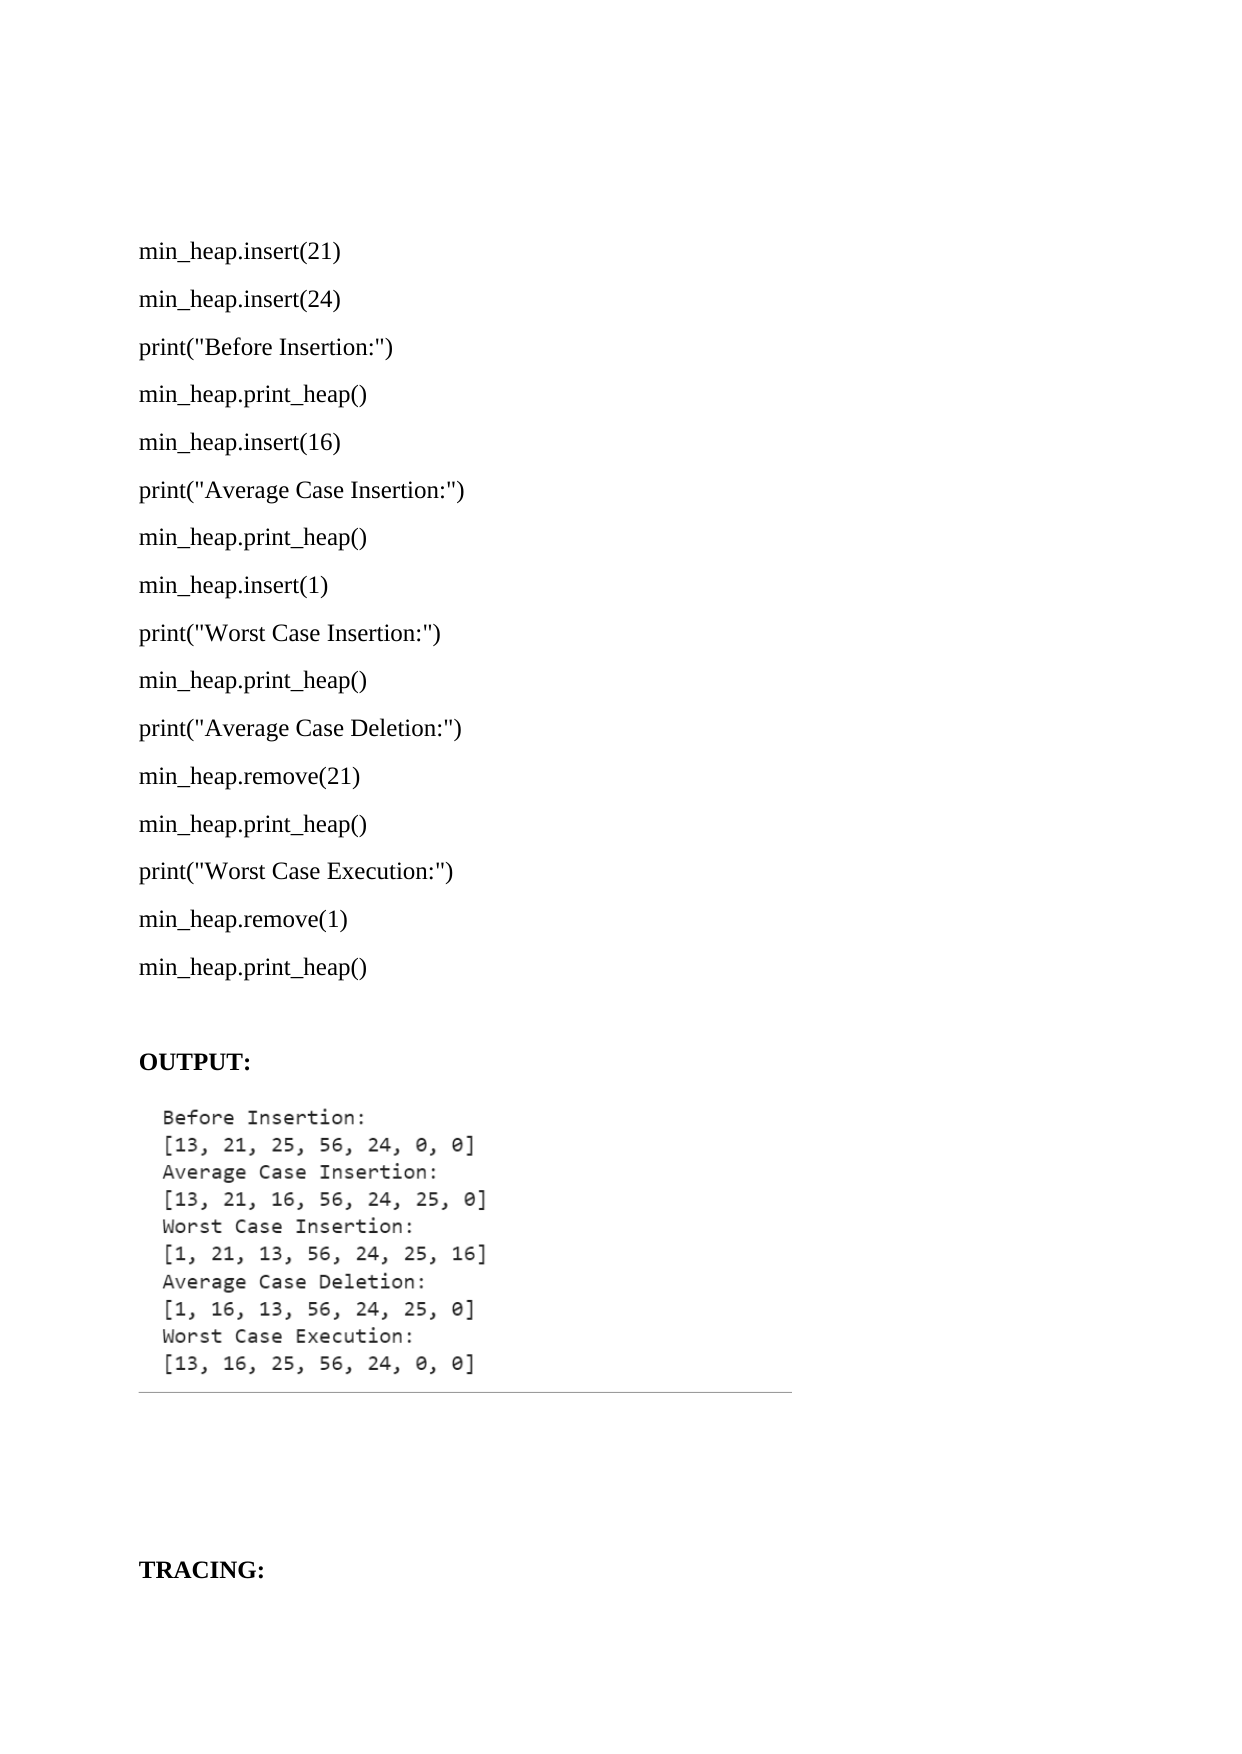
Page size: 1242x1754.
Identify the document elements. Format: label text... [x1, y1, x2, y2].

text min_heap.print_heap() [139, 809, 1103, 837]
text print("Average Case Insertion:") [139, 475, 1103, 503]
text TRACING: [139, 1555, 1103, 1584]
text min_heap.insert(24) [139, 284, 1103, 313]
text min_heap.insert(1) [139, 570, 1103, 599]
text print("Worst Case Insertion:") [139, 618, 1103, 647]
text min_heap.remove(1) [139, 904, 1103, 933]
text print("Before Insertion:") [139, 332, 1103, 360]
text min_heap.print_heap() [139, 379, 1103, 408]
text min_heap.remove(21) [139, 761, 1103, 790]
text min_heap.insert(16) [139, 427, 1103, 456]
text min_heap.print_heap() [139, 522, 1103, 551]
text OUTPUT: [139, 1047, 1103, 1076]
text min_heap.print_heap() [139, 666, 1103, 694]
text min_heap.print_heap() [139, 952, 1103, 981]
text min_heap.insert(21) [139, 236, 1103, 265]
text print("Average Case Deletion:") [139, 713, 1103, 742]
text print("Worst Case Execution:") [139, 856, 1103, 885]
picture [138, 1095, 792, 1393]
